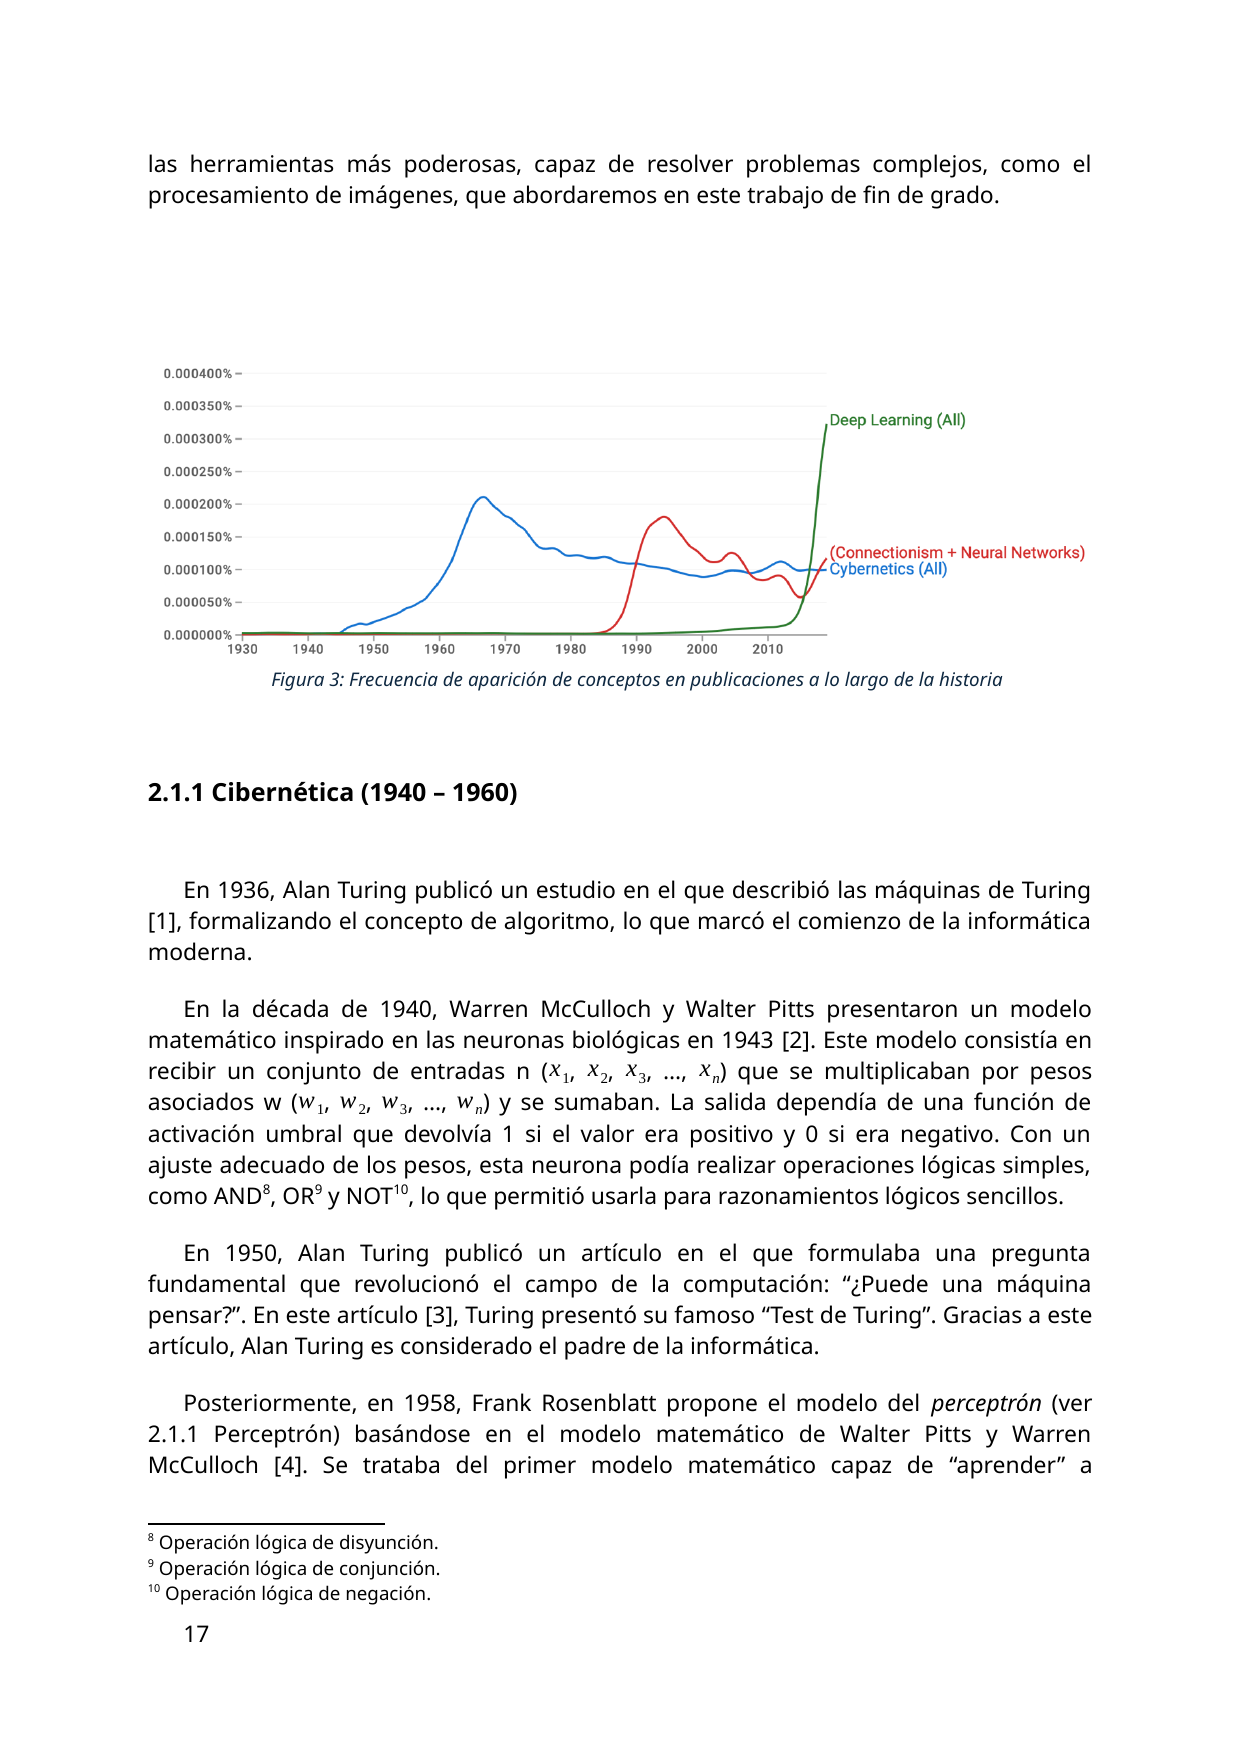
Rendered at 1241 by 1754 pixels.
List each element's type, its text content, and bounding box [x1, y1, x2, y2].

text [148, 1386, 1092, 1480]
picture [147, 347, 1093, 663]
text En 1936, Alan Turing publicó un estudio en el que describió las máquinas de Turing , formalizando el concepto de algoritmo, lo que marcó el comienzo de la informática moderna. [148, 874, 1092, 967]
subtitle 2.1.1 Cibernética (1940 – 1960) [148, 775, 1092, 809]
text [148, 148, 1092, 210]
text En la década de 1940, Warren McCulloch y Walter Pitts presentaron un modelo matemático inspirado en las neuronas biológicas en 1943 . Este modelo consistía en recibir un conjunto de entradas n (, , , …, ) que se multiplicaban por pesos asociados w (, , , …, ) y se sumaban. La salida dependía de una función de activación umbral que devolvía 1 si el valor era positivo y 0 si era negativo. Con un ajuste adecuado de los pesos, esta neurona podía realizar operaciones lógicas simples, como AND, OR y NOT, lo que permitió usarla para razonamientos lógicos sencillos. [148, 992, 1092, 1211]
text En 1950, Alan Turing publicó un artículo en el que formulaba una pregunta fundamental que revolucionó el campo de la computación: “¿Puede una máquina pensar?”. En este artículo , Turing presentó su famoso “Test de Turing”. Gracias a este artículo, Alan Turing es considerado el padre de la informática. [148, 1236, 1092, 1361]
